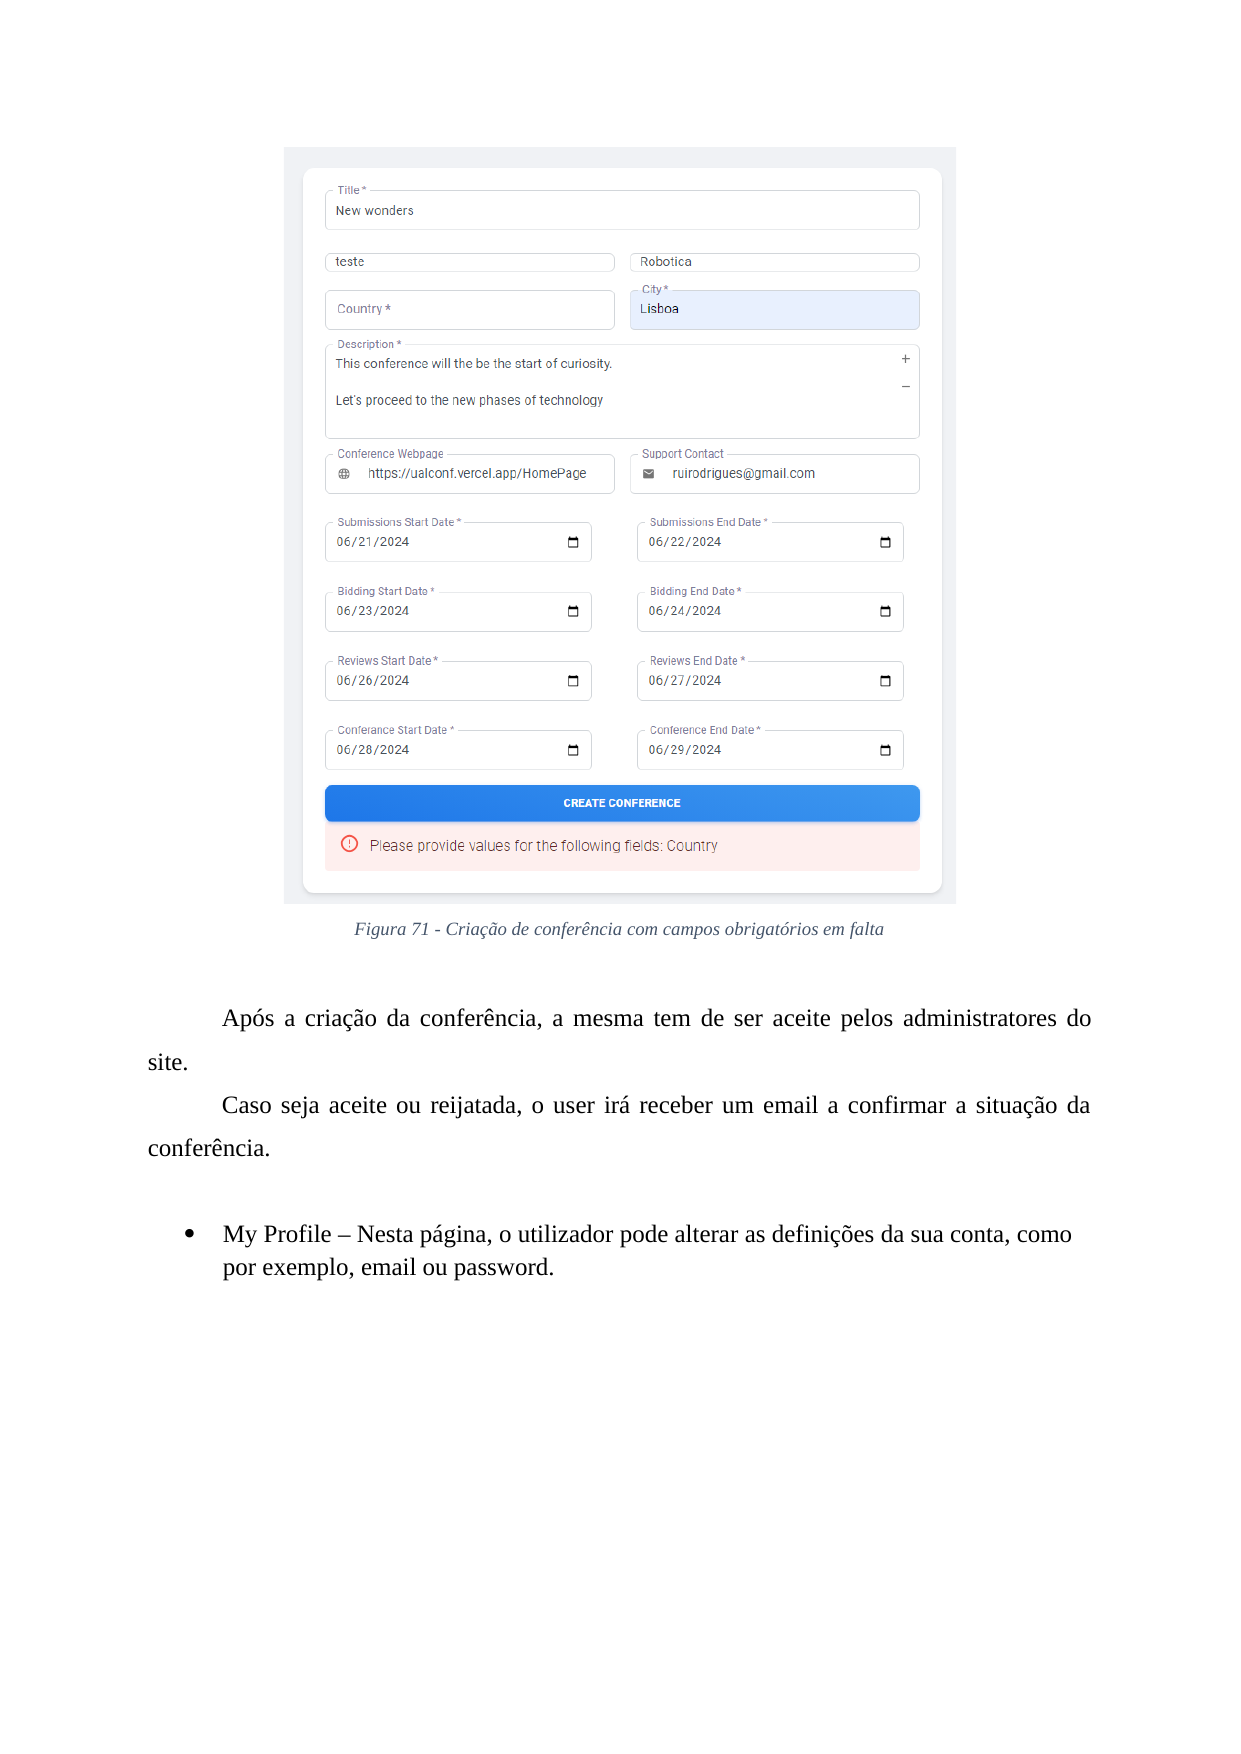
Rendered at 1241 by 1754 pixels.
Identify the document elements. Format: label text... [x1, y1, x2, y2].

list Após a criação da conferência, a mesma tem de ser aceite pelos administratores do site. [148, 1003, 1092, 1075]
picture [283, 147, 957, 904]
list Caso seja aceite ou reijatada, o user irá receber um email a confirmar a situação da conferência. [148, 1090, 1092, 1162]
text Figura 71 - Criação de conferência com campos obrigatórios em falta [148, 918, 1092, 939]
list My Profile – Nesta página, o utilizador pode alterar as definições da sua conta, como por exemplo, email ou password. [185, 1219, 1092, 1281]
